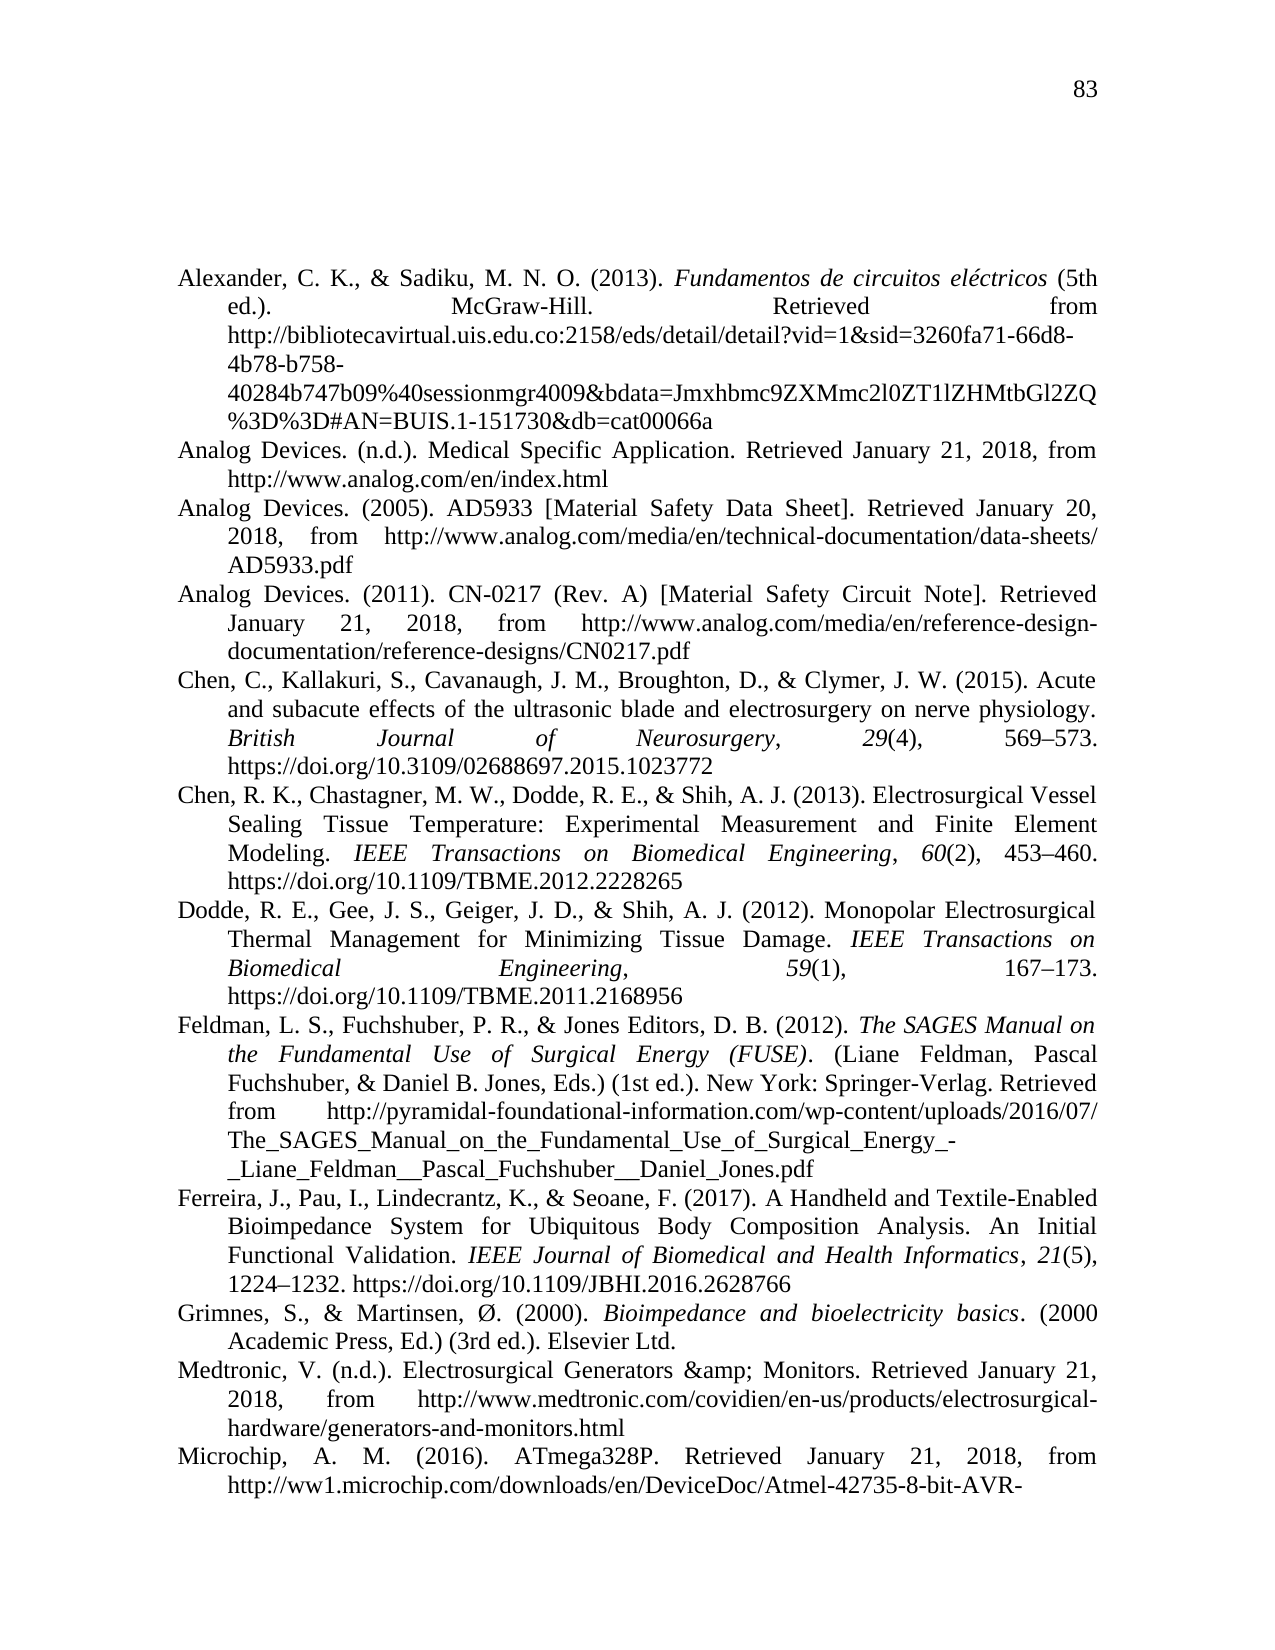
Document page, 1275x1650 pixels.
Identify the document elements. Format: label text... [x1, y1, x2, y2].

text Analog Devices. (n.d.). Medical Specific Application. Retrieved January 21, 2018, from http://www.analog.com/en/index.html [177, 435, 1098, 493]
text Analog Devices. (2005). AD5933 [Material Safety Data Sheet]. Retrieved January 20, 2018, from http://www.analog.com/media/en/technical-documentation/data-sheets/AD5933.pdf [177, 493, 1098, 579]
text Medtronic, V. (n.d.). Electrosurgical Generators &amp; Monitors. Retrieved January 21, 2018, from http://www.medtronic.com/covidien/en-us/products/electrosurgical-hardware/generators-and-monitors.html [177, 1355, 1098, 1441]
text Grimnes, S., & Martinsen, Ø. (2000). Bioimpedance and bioelectricity basics. (2000 Academic Press, Ed.) (3rd ed.). Elsevier Ltd. [177, 1298, 1098, 1355]
text Analog Devices. (2011). CN-0217 (Rev. A) [Material Safety Circuit Note]. Retrieved January 21, 2018, from http://www.analog.com/media/en/reference-design-documentation/reference-designs/CN0217.pdf [177, 579, 1098, 665]
text Feldman, L. S., Fuchshuber, P. R., & Jones Editors, D. B. (2012). The SAGES Manual on the Fundamental Use of Surgical Energy (FUSE). (Liane Feldman, Pascal Fuchshuber, & Daniel B. Jones, Eds.) (1st ed.). New York: Springer-Verlag. Retrieved from http://pyramidal-foundational-information.com/wp-content/uploads/2016/07/The_SAGES_Manual_on_the_Fundamental_Use_of_Surgical_Energy_-_Liane_Feldman__Pascal_Fuchshuber__Daniel_Jones.pdf [177, 1010, 1098, 1183]
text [177, 1441, 1098, 1499]
text Alexander, C. K., & Sadiku, M. N. O. (2013). Fundamentos de circuitos eléctricos (5th ed.). McGraw-Hill. Retrieved from http://bibliotecavirtual.uis.edu.co:2158/eds/detail/detail?vid=1&sid=3260fa71-66d8-4b78-b758-40284b747b09%40sessionmgr4009&bdata=Jmxhbmc9ZXMmc2l0ZT1lZHMtbGl2ZQ%3D%3D#AN=BUIS.1-151730&db=cat00066a [177, 263, 1098, 435]
text Ferreira, J., Pau, I., Lindecrantz, K., & Seoane, F. (2017). A Handheld and Textile-Enabled Bioimpedance System for Ubiquitous Body Composition Analysis. An Initial Functional Validation. IEEE Journal of Biomedical and Health Informatics, 21(5), 1224–1232. https://doi.org/10.1109/JBHI.2016.2628766 [177, 1183, 1098, 1298]
text Chen, R. K., Chastagner, M. W., Dodde, R. E., & Shih, A. J. (2013). Electrosurgical Vessel Sealing Tissue Temperature: Experimental Measurement and Finite Element Modeling. IEEE Transactions on Biomedical Engineering, 60(2), 453–460. https://doi.org/10.1109/TBME.2012.2228265 [177, 780, 1098, 895]
text Chen, C., Kallakuri, S., Cavanaugh, J. M., Broughton, D., & Clymer, J. W. (2015). Acute and subacute effects of the ultrasonic blade and electrosurgery on nerve physiology. British Journal of Neurosurgery, 29(4), 569–573. https://doi.org/10.3109/02688697.2015.1023772 [177, 665, 1098, 780]
text Dodde, R. E., Gee, J. S., Geiger, J. D., & Shih, A. J. (2012). Monopolar Electrosurgical Thermal Management for Minimizing Tissue Damage. IEEE Transactions on Biomedical Engineering, 59(1), 167–173. https://doi.org/10.1109/TBME.2011.2168956 [177, 895, 1098, 1010]
